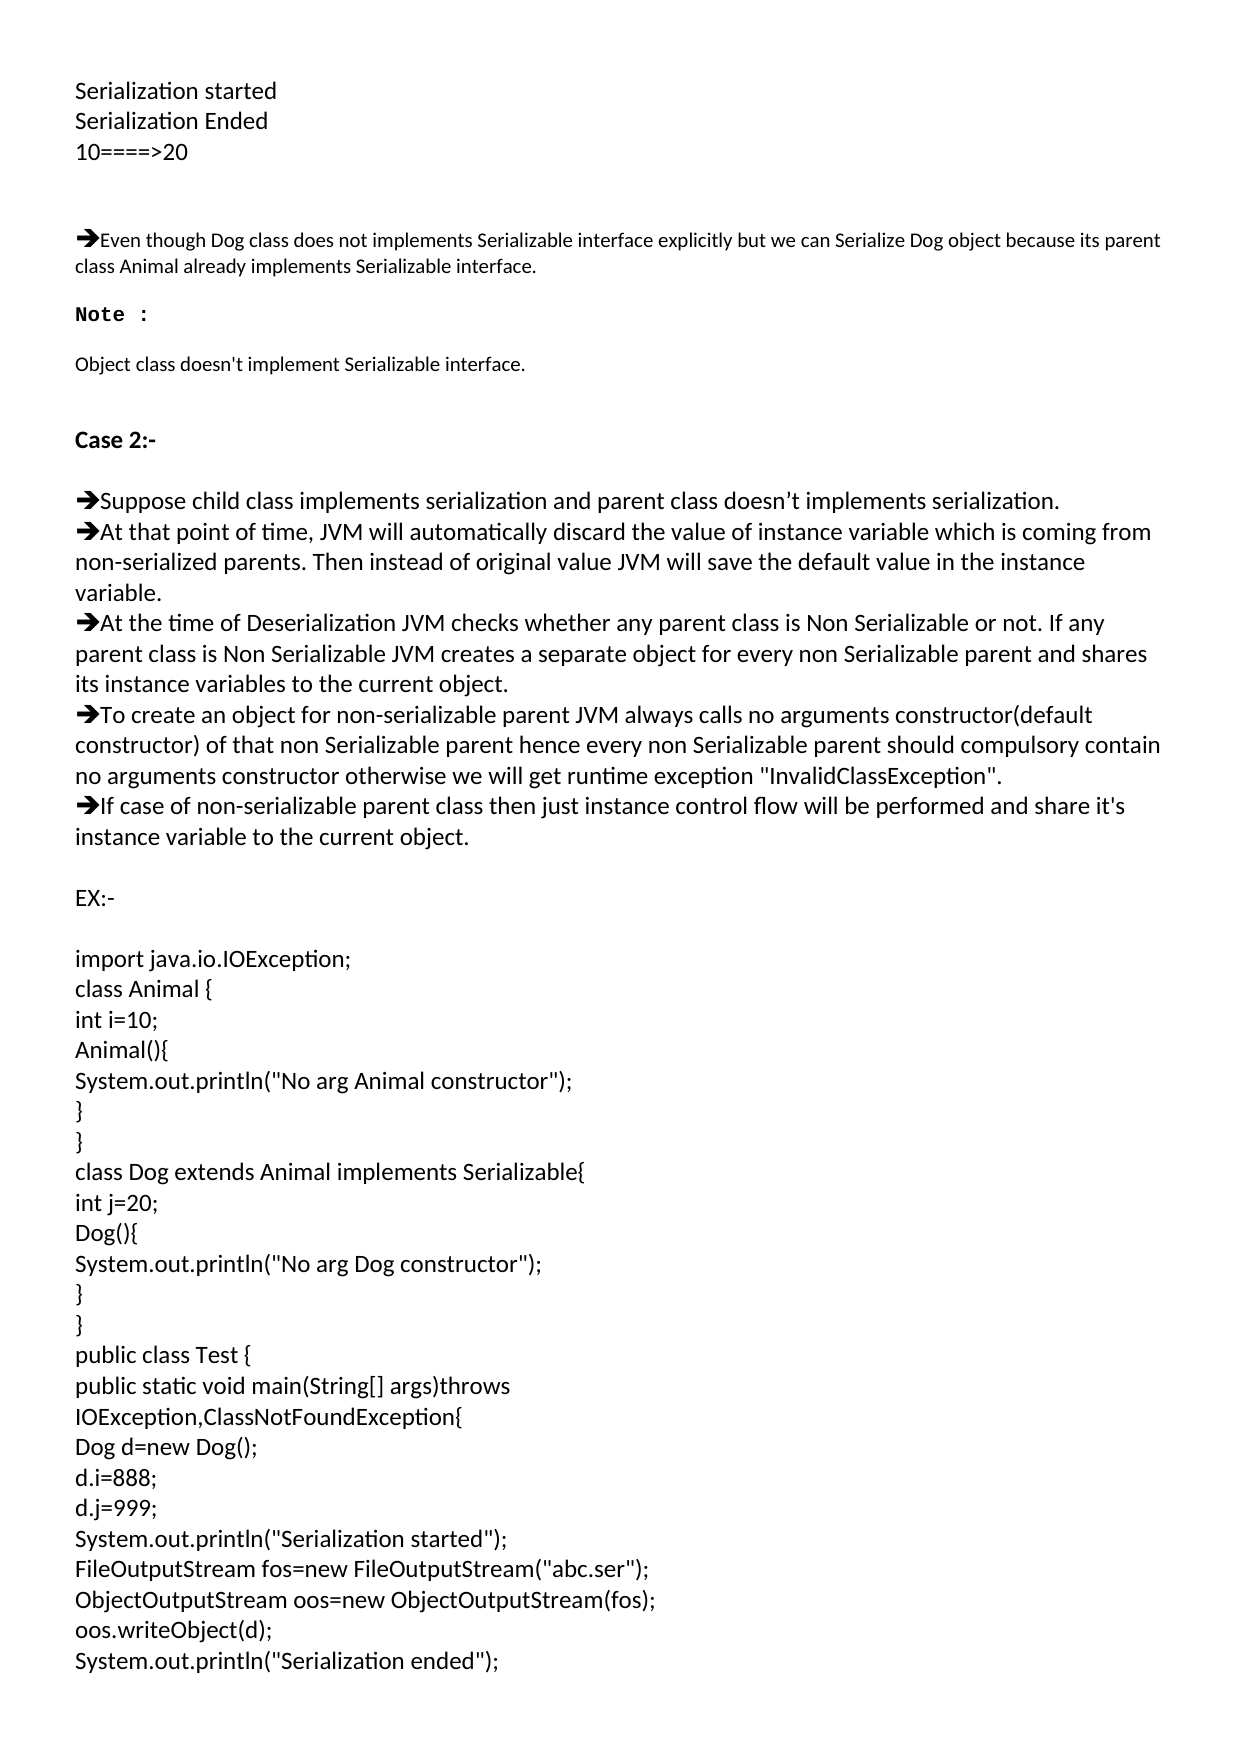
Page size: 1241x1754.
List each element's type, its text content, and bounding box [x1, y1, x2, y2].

text public class Test { [75, 1340, 1165, 1370]
text } [75, 1096, 1165, 1126]
text } [75, 1279, 1165, 1309]
text 10====>20 [75, 136, 1165, 167]
text At the time of Deserialization JVM checks whether any parent class is Non Serializable or not. If any parent class is Non Serializable JVM creates a separate object for every non Serializable parent and shares its instance variables to the current object. [75, 607, 1165, 699]
text ObjectOutputStream oos=new ObjectOutputStream(fos); [75, 1584, 1165, 1614]
text oos.writeObject(d); [75, 1614, 1165, 1645]
text Note : [75, 304, 1165, 328]
text At that point of time, JVM will automatically discard the value of instance variable which is coming from non-serialized parents. Then instead of original value JVM will save the default value in the instance variable. [75, 516, 1165, 607]
text Dog(){ [75, 1218, 1165, 1248]
text import java.io.IOException; [75, 943, 1165, 973]
text System.out.println("Serialization ended"); [75, 1645, 1165, 1675]
text class Animal { [75, 973, 1165, 1004]
text Serialization Ended [75, 106, 1165, 136]
text Object class doesn't implement Serializable interface. [75, 351, 1165, 377]
text Suppose child class implements serialization and parent class doesn’t implements serialization. [75, 485, 1165, 516]
text EX:- [75, 882, 1165, 912]
text } [75, 1309, 1165, 1340]
text If case of non-serializable parent class then just instance control flow will be performed and share it's instance variable to the current object. [75, 790, 1165, 851]
text System.out.println("No arg Dog constructor"); [75, 1248, 1165, 1279]
text FileOutputStream fos=new FileOutputStream("abc.ser"); [75, 1553, 1165, 1584]
text IOException,ClassNotFoundException{ [75, 1401, 1165, 1431]
text Even though Dog class does not implements Serializable interface explicitly but we can Serialize Dog object because its parent class Animal already implements Serializable interface. [75, 228, 1165, 279]
text Dog d=new Dog(); [75, 1431, 1165, 1462]
text Case 2:- [75, 424, 1165, 454]
text System.out.println("No arg Animal constructor"); [75, 1065, 1165, 1096]
text d.j=999; [75, 1492, 1165, 1523]
text int j=20; [75, 1187, 1165, 1218]
text } [75, 1126, 1165, 1157]
text Serialization started [75, 75, 1165, 106]
text Animal(){ [75, 1034, 1165, 1065]
text To create an object for non-serializable parent JVM always calls no arguments constructor(default constructor) of that non Serializable parent hence every non Serializable parent should compulsory contain no arguments constructor otherwise we will get runtime exception "InvalidClassException". [75, 699, 1165, 790]
text System.out.println("Serialization started"); [75, 1523, 1165, 1553]
text d.i=888; [75, 1462, 1165, 1492]
text class Dog extends Animal implements Serializable{ [75, 1157, 1165, 1187]
text int i=10; [75, 1004, 1165, 1034]
text public static void main(String[] args)throws [75, 1370, 1165, 1401]
